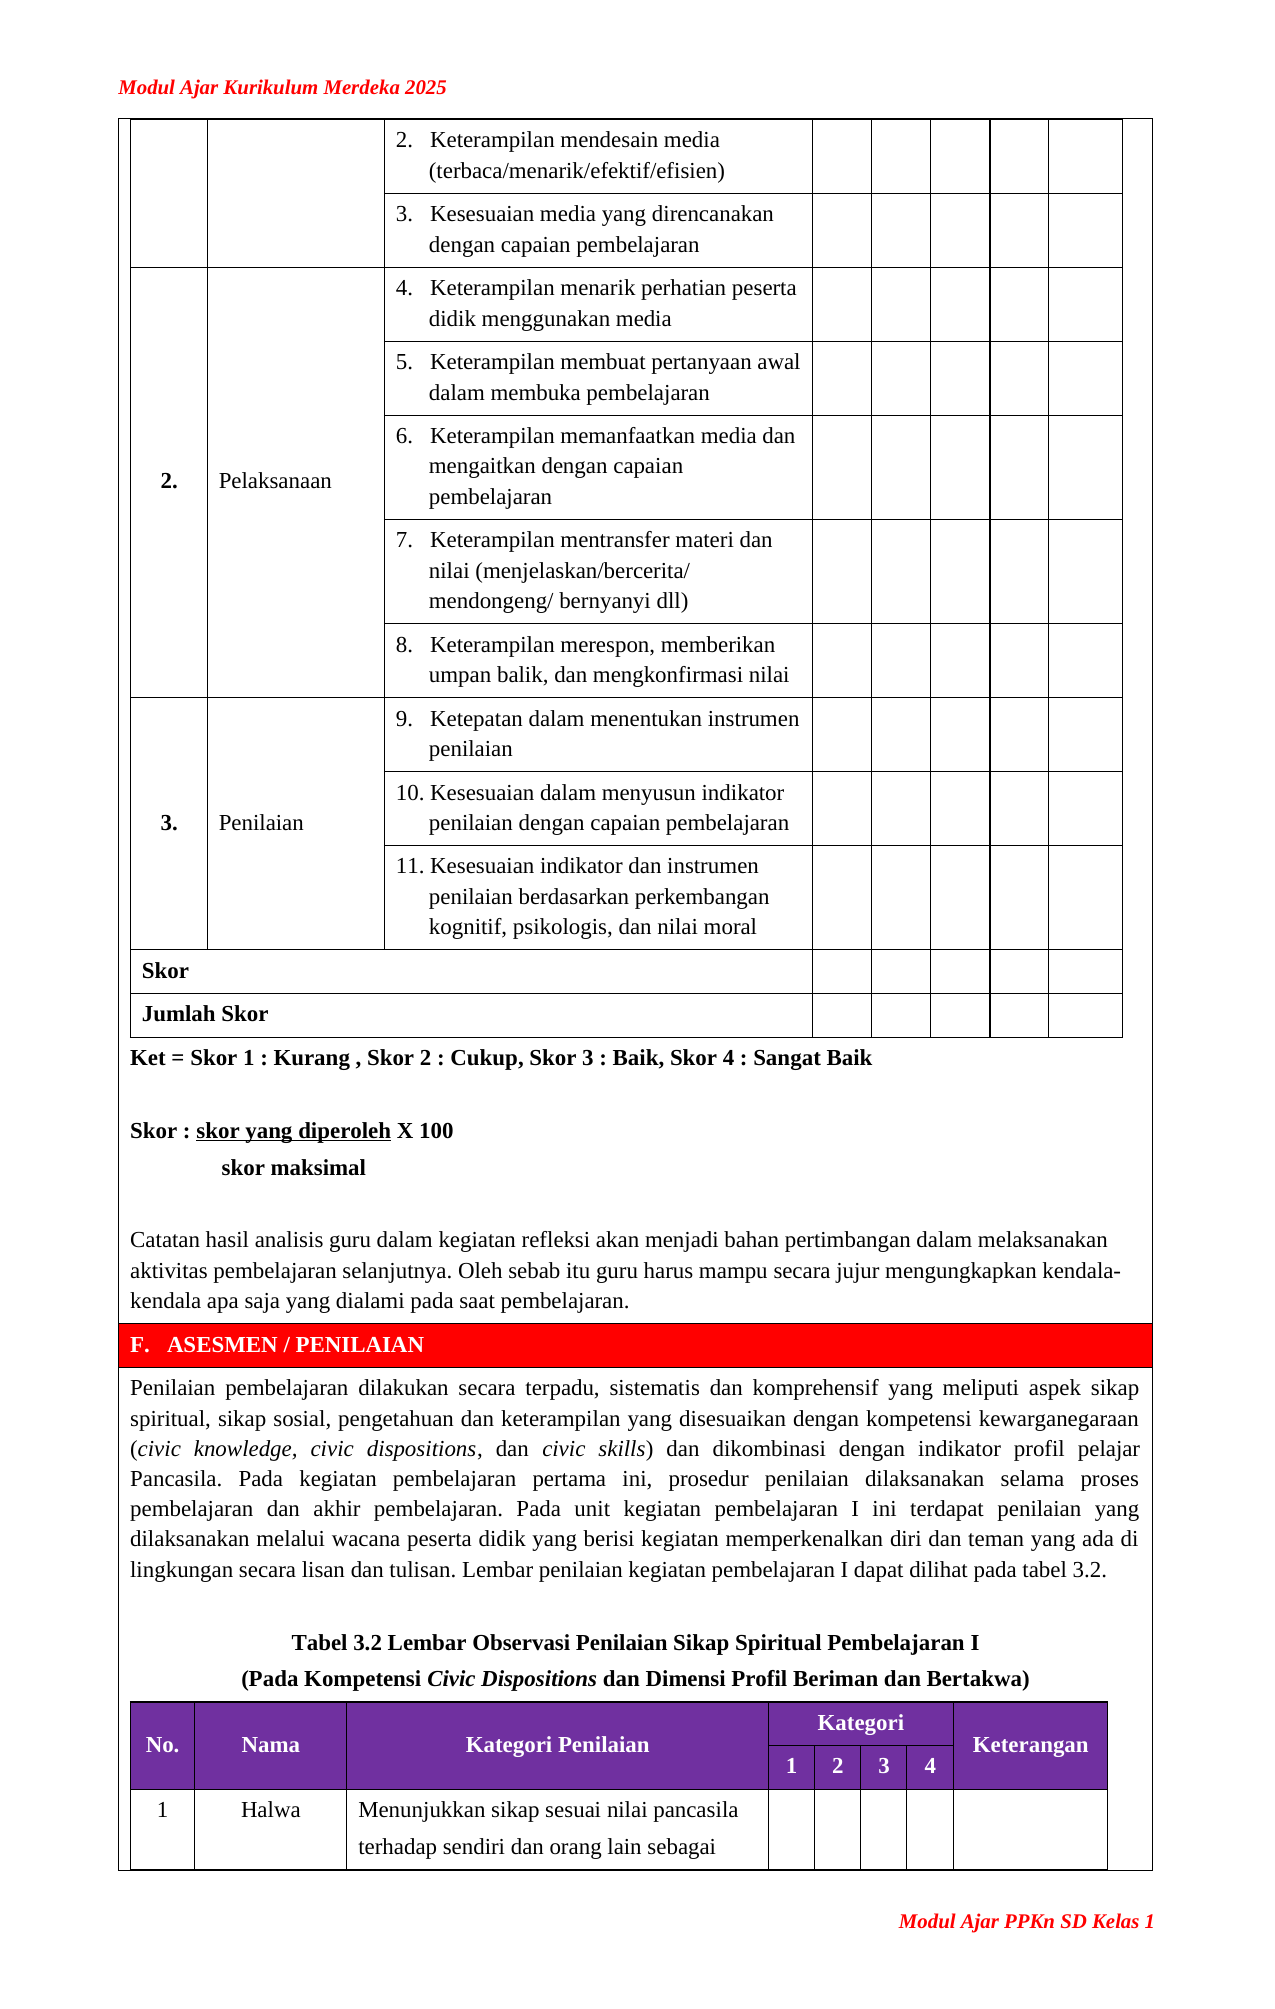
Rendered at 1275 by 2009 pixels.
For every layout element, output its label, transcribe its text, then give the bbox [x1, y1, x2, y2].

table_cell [119, 1368, 1152, 1870]
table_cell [119, 119, 1152, 1323]
table_cell F. ASESMEN / PENILAIAN [119, 1324, 1152, 1367]
